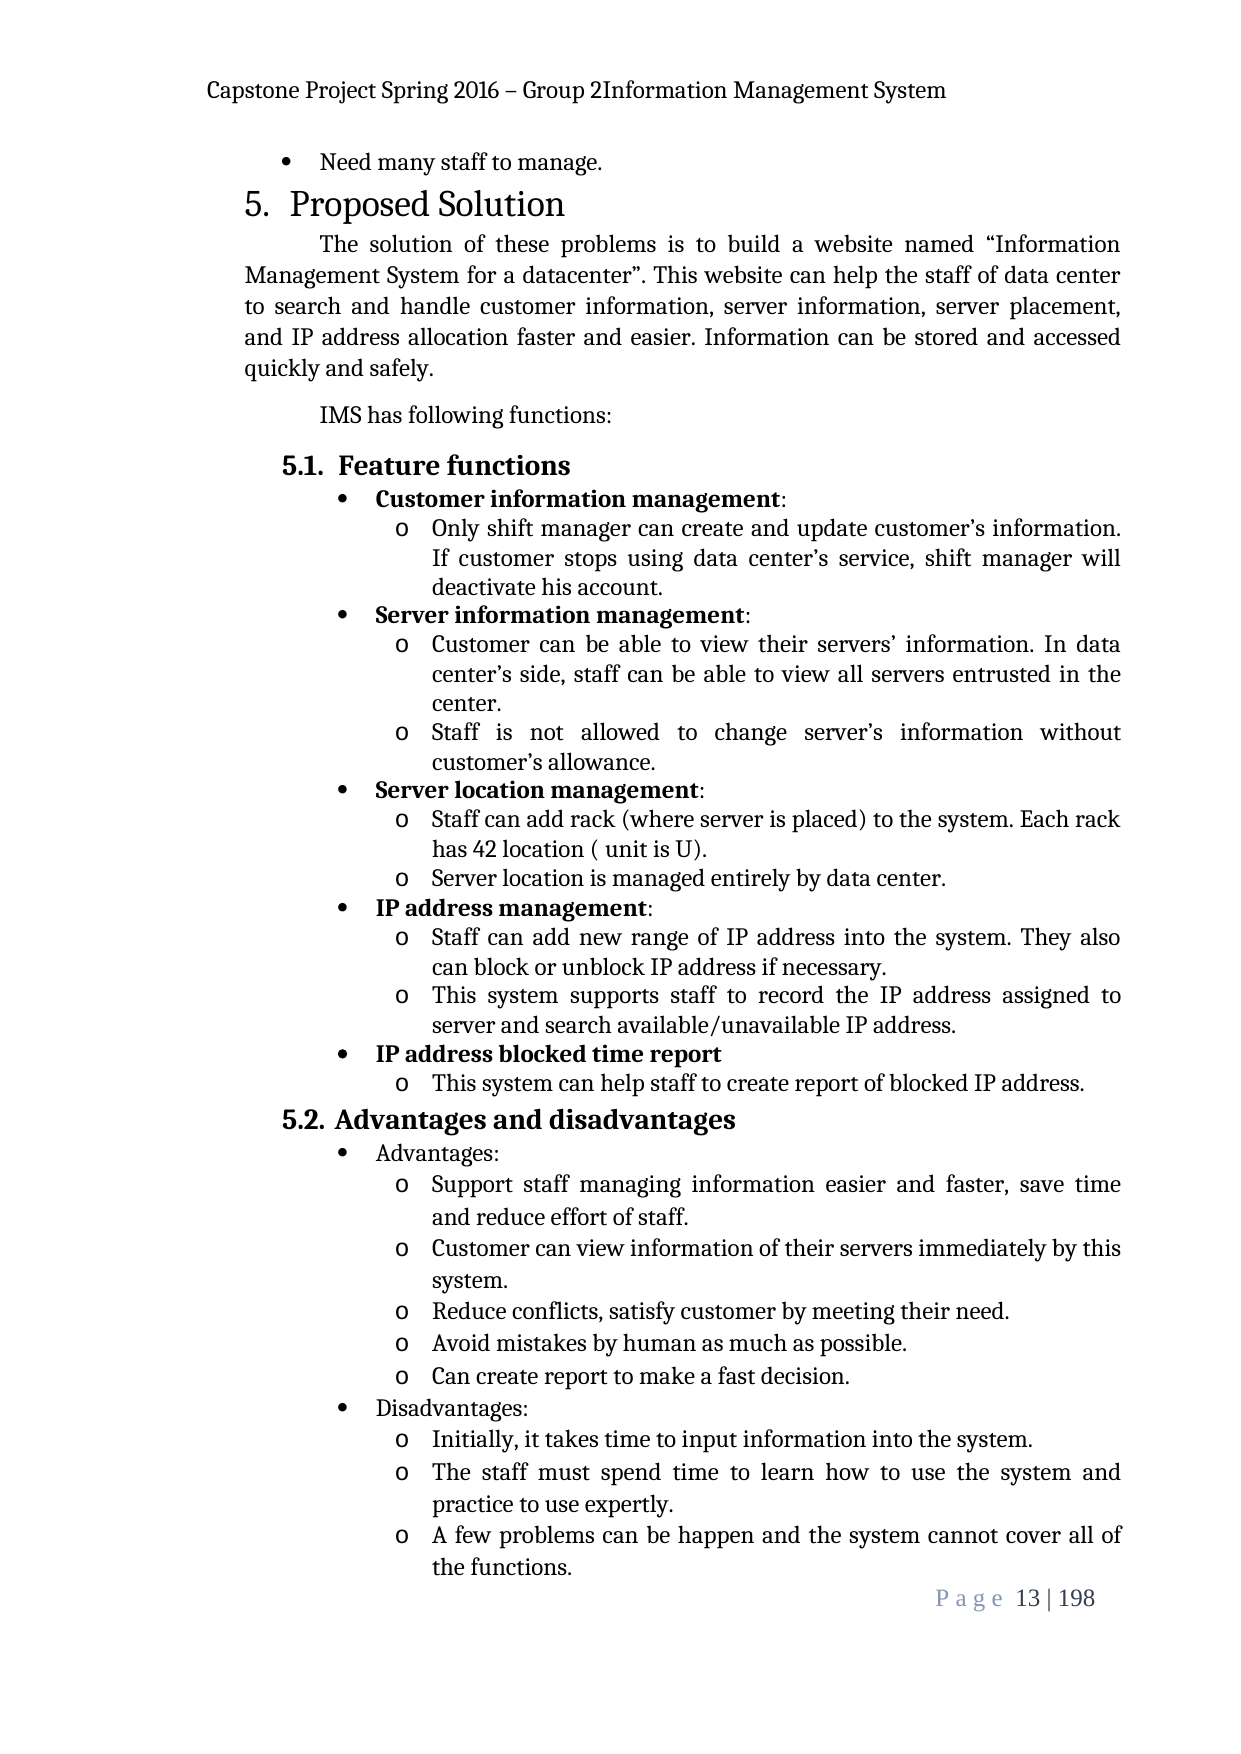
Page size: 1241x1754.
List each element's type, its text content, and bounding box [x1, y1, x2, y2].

list Staff can add rack (where server is placed) to the system. Each rack has 42 location ( unit is U). [394, 805, 1122, 864]
text IMS has following functions: [244, 401, 1122, 430]
list Server information management: [338, 601, 1122, 630]
text The solution of these problems is to build a website named “Information Management System for a datacenter”. This website can help the staff of data center to search and handle customer information, server information, server placement, and IP address allocation faster and easier. Information can be stored and accessed quickly and safely. [244, 229, 1122, 382]
list Initially, it takes time to input information into the system. [394, 1425, 1122, 1455]
list Need many staff to manage. [282, 148, 1122, 176]
list Avoid mistakes by human as much as possible. [394, 1329, 1122, 1359]
list Customer can be able to view their servers’ information. In data center’s side, staff can be able to view all servers entrusted in the center. [394, 630, 1122, 718]
list Only shift manager can create and update customer’s information. If customer stops using data center’s service, shift manager will deactivate his account. [394, 514, 1122, 601]
list A few problems can be happen and the system cannot cover all of the functions. [394, 1521, 1122, 1582]
list Staff is not allowed to change server’s information without customer’s allowance. [394, 718, 1122, 776]
list Reduce conflicts, satisfy customer by meeting their need. [394, 1297, 1122, 1327]
list Support staff managing information easier and faster, save time and reduce effort of staff. [394, 1170, 1122, 1231]
list This system can help staff to create report of blocked IP address. [394, 1069, 1122, 1099]
list Customer information management: [338, 485, 1122, 514]
subtitle Advantages and disadvantages [282, 1103, 1122, 1137]
list Customer can view information of their servers immediately by this system. [394, 1234, 1122, 1295]
list Disadvantages: [338, 1394, 1122, 1423]
list Server location is managed entirely by data center. [394, 864, 1122, 894]
subtitle Feature functions [282, 449, 1122, 483]
list IP address blocked time report [338, 1040, 1122, 1069]
list Staff can add new range of IP address into the system. They also can block or unblock IP address if necessary. [394, 923, 1122, 981]
list This system supports staff to record the IP address assigned to server and search available/unavailable IP address. [394, 981, 1122, 1040]
list Advantages: [338, 1139, 1122, 1168]
subtitle Proposed Solution [244, 183, 1122, 226]
list Server location management: [338, 776, 1122, 805]
list Can create report to make a fast decision. [394, 1362, 1122, 1392]
list The staff must spend time to learn how to use the system and practice to use expertly. [394, 1458, 1122, 1519]
list IP address management: [338, 894, 1122, 923]
